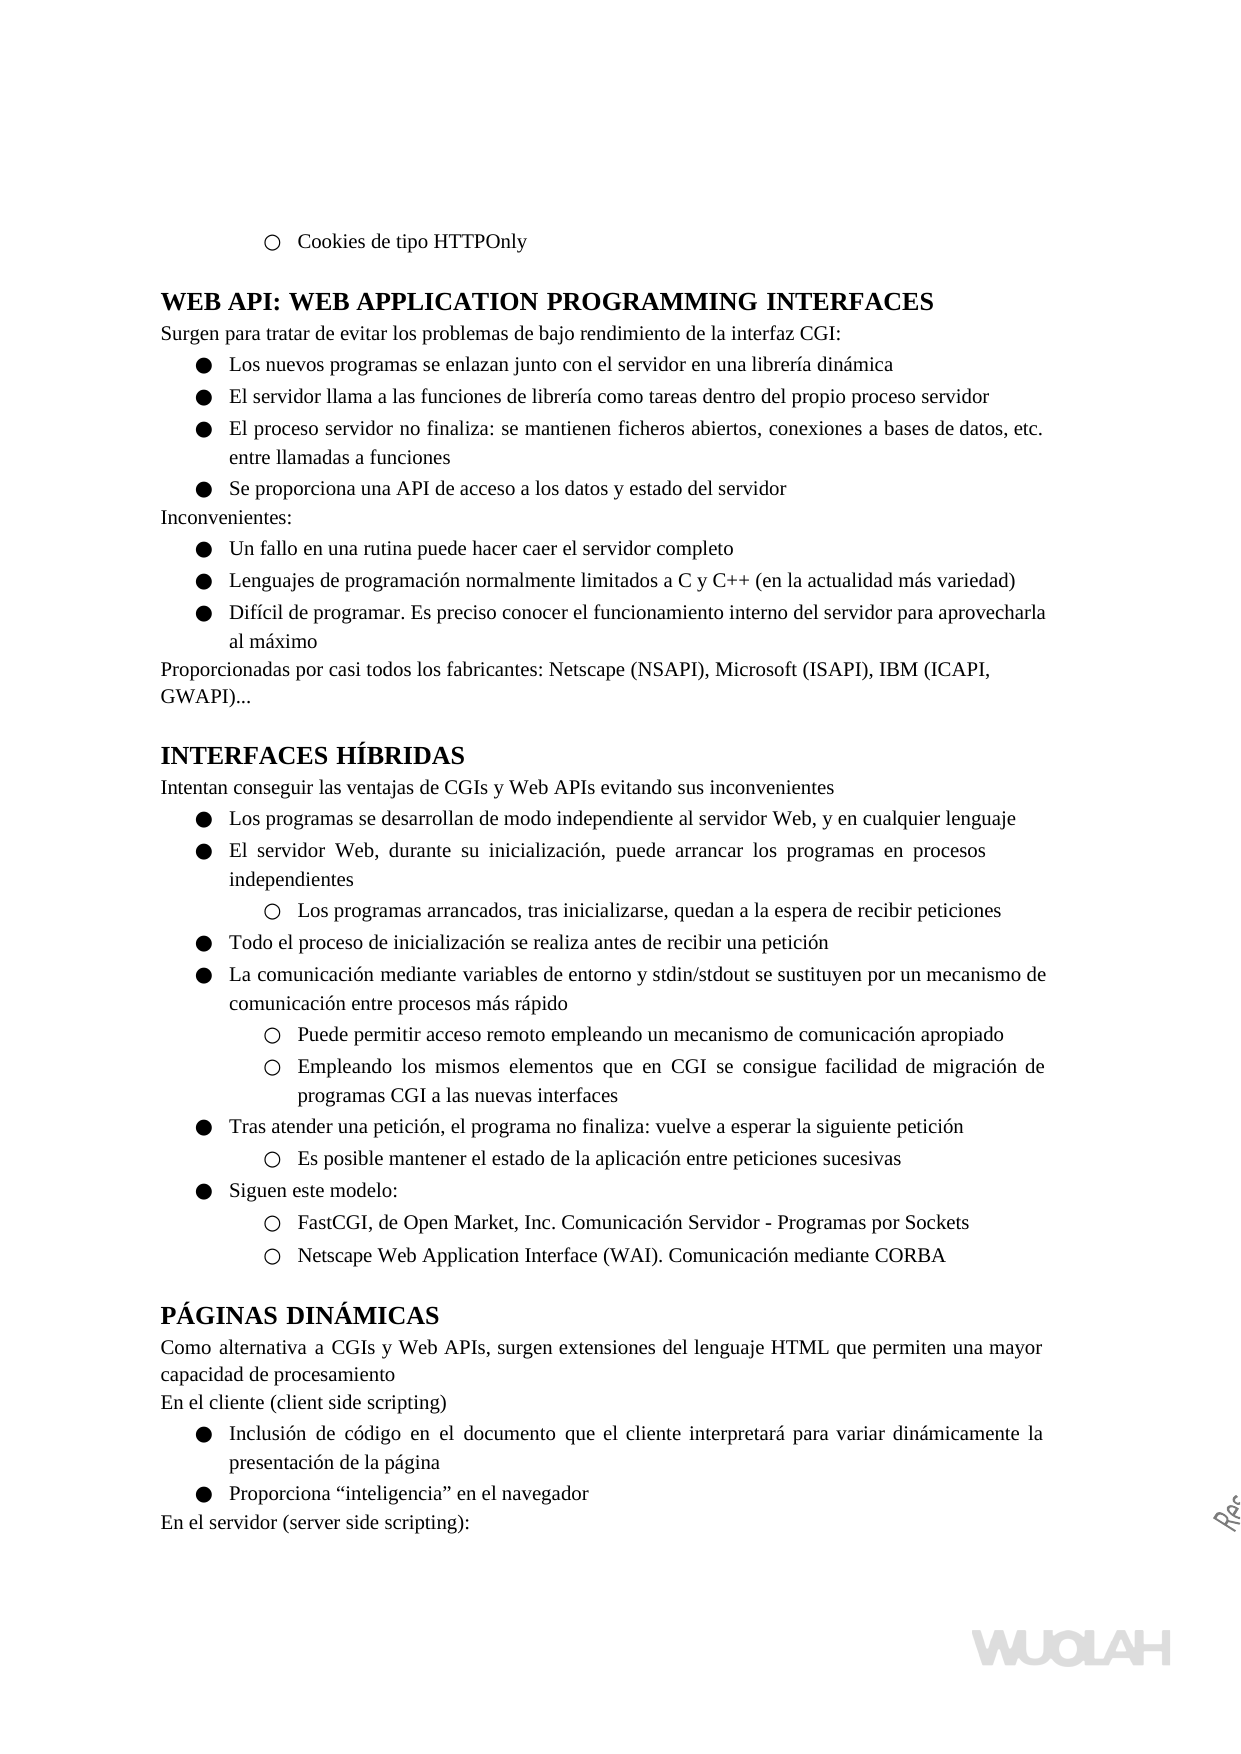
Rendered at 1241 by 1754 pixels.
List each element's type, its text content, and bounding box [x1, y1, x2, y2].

list Los nuevos programas se enlazan junto con el servidor en una librería dinámica [194, 349, 1240, 377]
list Siguen este modelo: [194, 1175, 1240, 1204]
list Lenguajes de programación normalmente limitados a C y C++ (en la actualidad más variedad) [194, 565, 1240, 593]
list El proceso servidor no finaliza: se mantienen ficheros abiertos, conexiones a bases de datos, etc. entre llamadas a funciones [194, 413, 1050, 469]
list El servidor llama a las funciones de librería como tareas dentro del propio proceso servidor [194, 381, 1240, 409]
list Netscape Web Application Interface (WAI). Comunicación mediante CORBA [263, 1240, 1240, 1268]
list Los programas arrancados, tras inicializarse, quedan a la espera de recibir peticiones [263, 895, 1240, 923]
list Difícil de programar. Es preciso conocer el funcionamiento interno del servidor para aprovecharla al máximo [194, 597, 1049, 653]
picture [972, 1630, 1171, 1667]
list La comunicación mediante variables de entorno y stdin/stdout se sustituyen por un mecanismo de comunicación entre procesos más rápido [194, 959, 1050, 1015]
list Los programas se desarrollan de modo independiente al servidor Web, y en cualquier lenguaje [194, 803, 1240, 831]
list Empleando los mismos elementos que en CGI se consigue facilidad de migración de programas CGI a las nuevas interfaces [263, 1051, 1050, 1107]
subtitle WEB API: WEB APPLICATION PROGRAMMING INTERFACES [160, 286, 1240, 316]
list Un fallo en una rutina puede hacer caer el servidor completo [194, 533, 1240, 561]
list FastCGI, de Open Market, Inc. Comunicación Servidor - Programas por Sockets [263, 1207, 1240, 1236]
text Intentan conseguir las ventajas de CGIs y Web APIs evitando sus inconvenientes [160, 775, 1240, 799]
list Todo el proceso de inicialización se realiza antes de recibir una petición [194, 927, 1240, 956]
list Inclusión de código en el documento que el cliente interpretará para variar dinámicamente la presentación de la página [194, 1418, 1050, 1474]
text Surgen para tratar de evitar los problemas de bajo rendimiento de la interfaz CGI: [160, 321, 1240, 345]
list Es posible mantener el estado de la aplicación entre peticiones sucesivas [263, 1143, 1240, 1172]
list Proporciona “inteligencia” en el navegador En el servidor (server side scripting): [160, 1478, 590, 1534]
text En el cliente (client side scripting) [160, 1390, 1240, 1414]
list Puede permitir acceso remoto empleando un mecanismo de comunicación apropiado [263, 1019, 1240, 1047]
subtitle INTERFACES HÍBRIDAS [160, 740, 1240, 770]
text Proporcionadas por casi todos los fabricantes: Netscape (NSAPI), Microsoft (ISAPI), IBM (ICAPI, GWAPI)... [160, 657, 1051, 708]
list Se proporciona una API de acceso a los datos y estado del servidor Inconvenientes: [160, 473, 788, 529]
text Como alternativa a CGIs y Web APIs, surgen extensiones del lenguaje HTML que permiten una mayor capacidad de procesamiento [160, 1335, 1096, 1386]
list Tras atender una petición, el programa no finaliza: vuelve a esperar la siguiente petición [194, 1111, 1240, 1139]
subtitle PÁGINAS DINÁMICAS [160, 1300, 1240, 1330]
list El servidor Web, durante su inicialización, puede arrancar los programas en procesos independientes [194, 835, 1049, 891]
list Cookies de tipo HTTPOnly [263, 226, 1240, 254]
